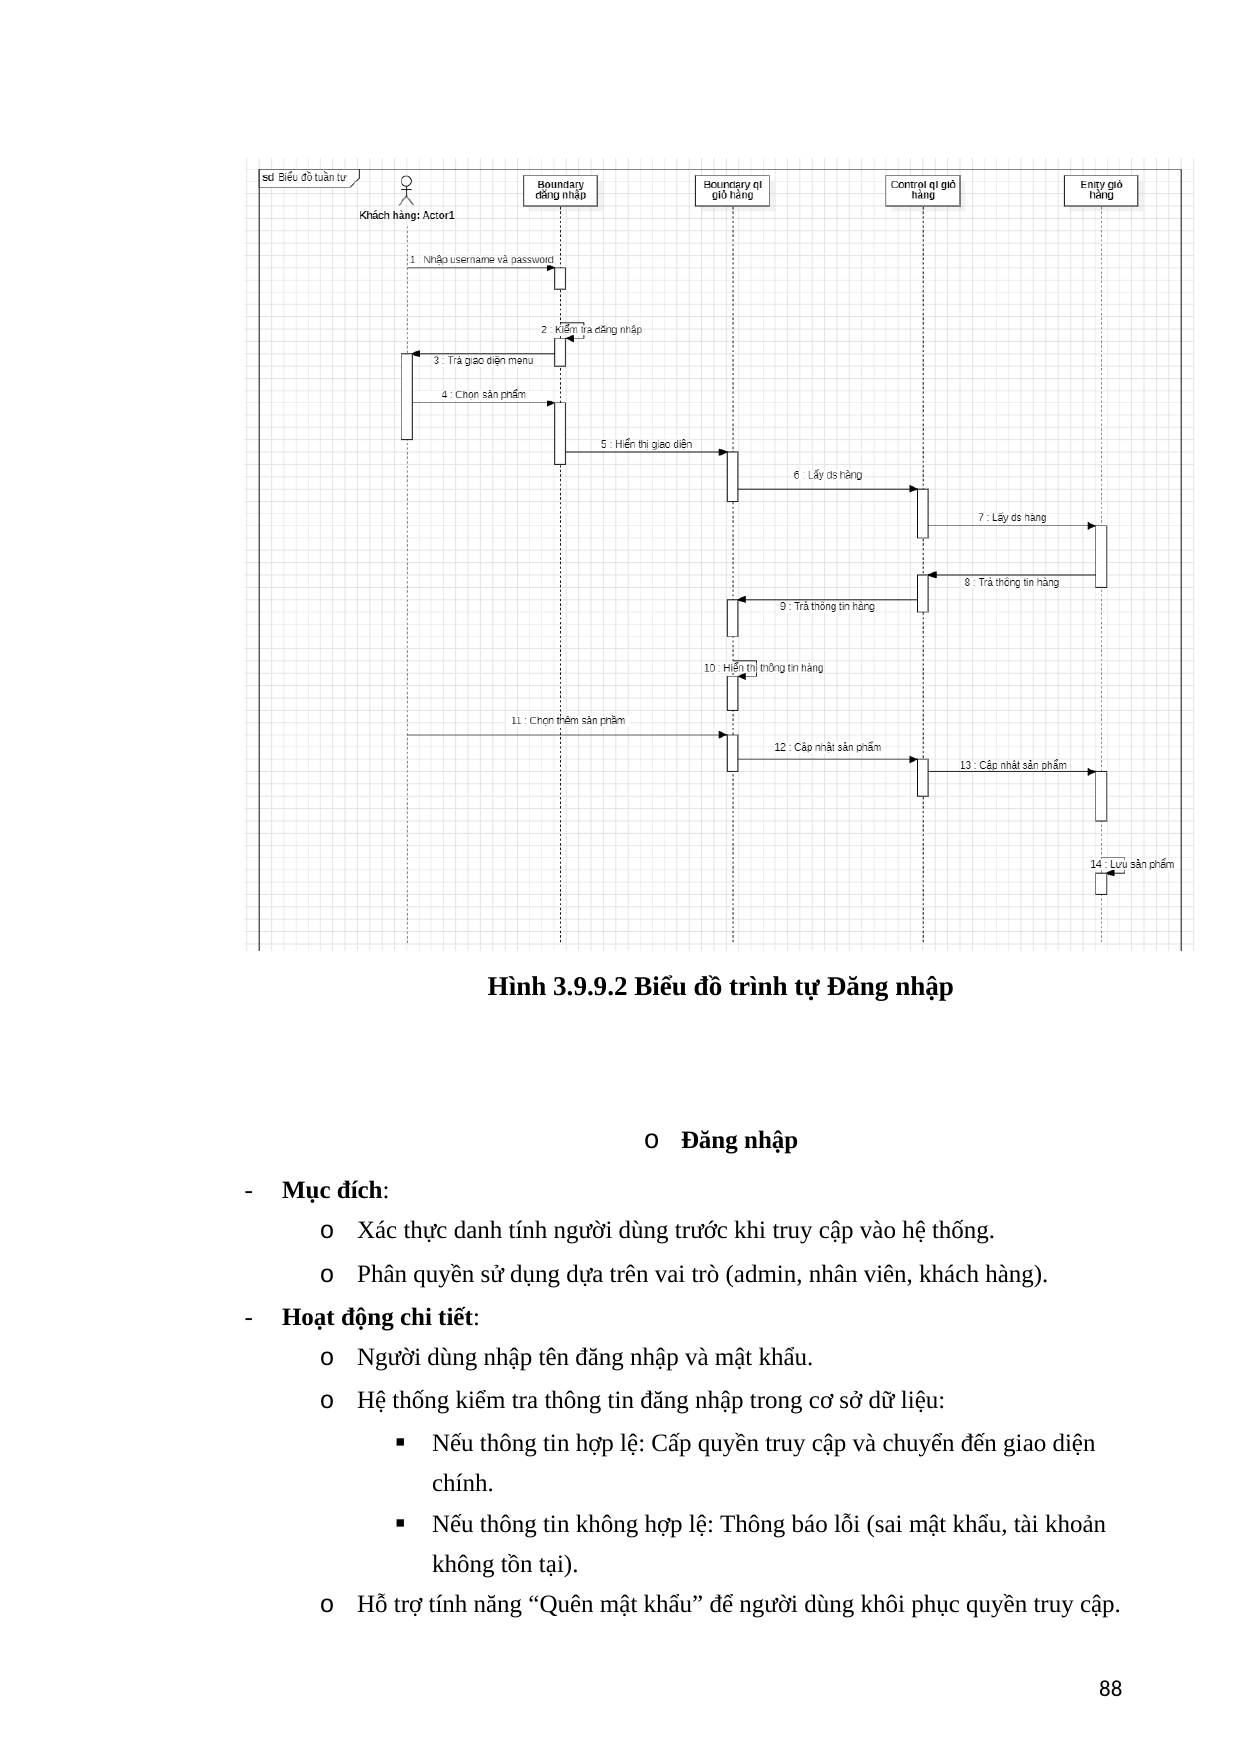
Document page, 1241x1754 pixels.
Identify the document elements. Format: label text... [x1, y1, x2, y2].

list Hỗ trợ tính năng “Quên mật khẩu” để người dùng khôi phục quyền truy cập. [319, 1589, 1122, 1620]
picture [244, 158, 1195, 951]
list Xác thực danh tính người dùng trước khi truy cập vào hệ thống. [319, 1216, 1122, 1246]
list Mục đích: [244, 1175, 1122, 1204]
list Phân quyền sử dụng dựa trên vai trò (admin, nhân viên, khách hàng). [319, 1259, 1122, 1289]
list Người dùng nhập tên đăng nhập và mật khẩu. [319, 1342, 1122, 1373]
subtitle Hình 3.9.9.2 Biểu đồ trình tự Đăng nhập [319, 970, 1122, 1001]
list Nếu thông tin hợp lệ: Cấp quyền truy cập và chuyển đến giao diện chính. [394, 1428, 1122, 1497]
list Hoạt động chi tiết: [244, 1302, 1122, 1331]
list Nếu thông tin không hợp lệ: Thông báo lỗi (sai mật khẩu, tài khoản không tồn tại). [394, 1509, 1122, 1578]
subtitle Đăng nhập [319, 1125, 1122, 1157]
list Hệ thống kiểm tra thông tin đăng nhập trong cơ sở dữ liệu: [319, 1385, 1122, 1416]
